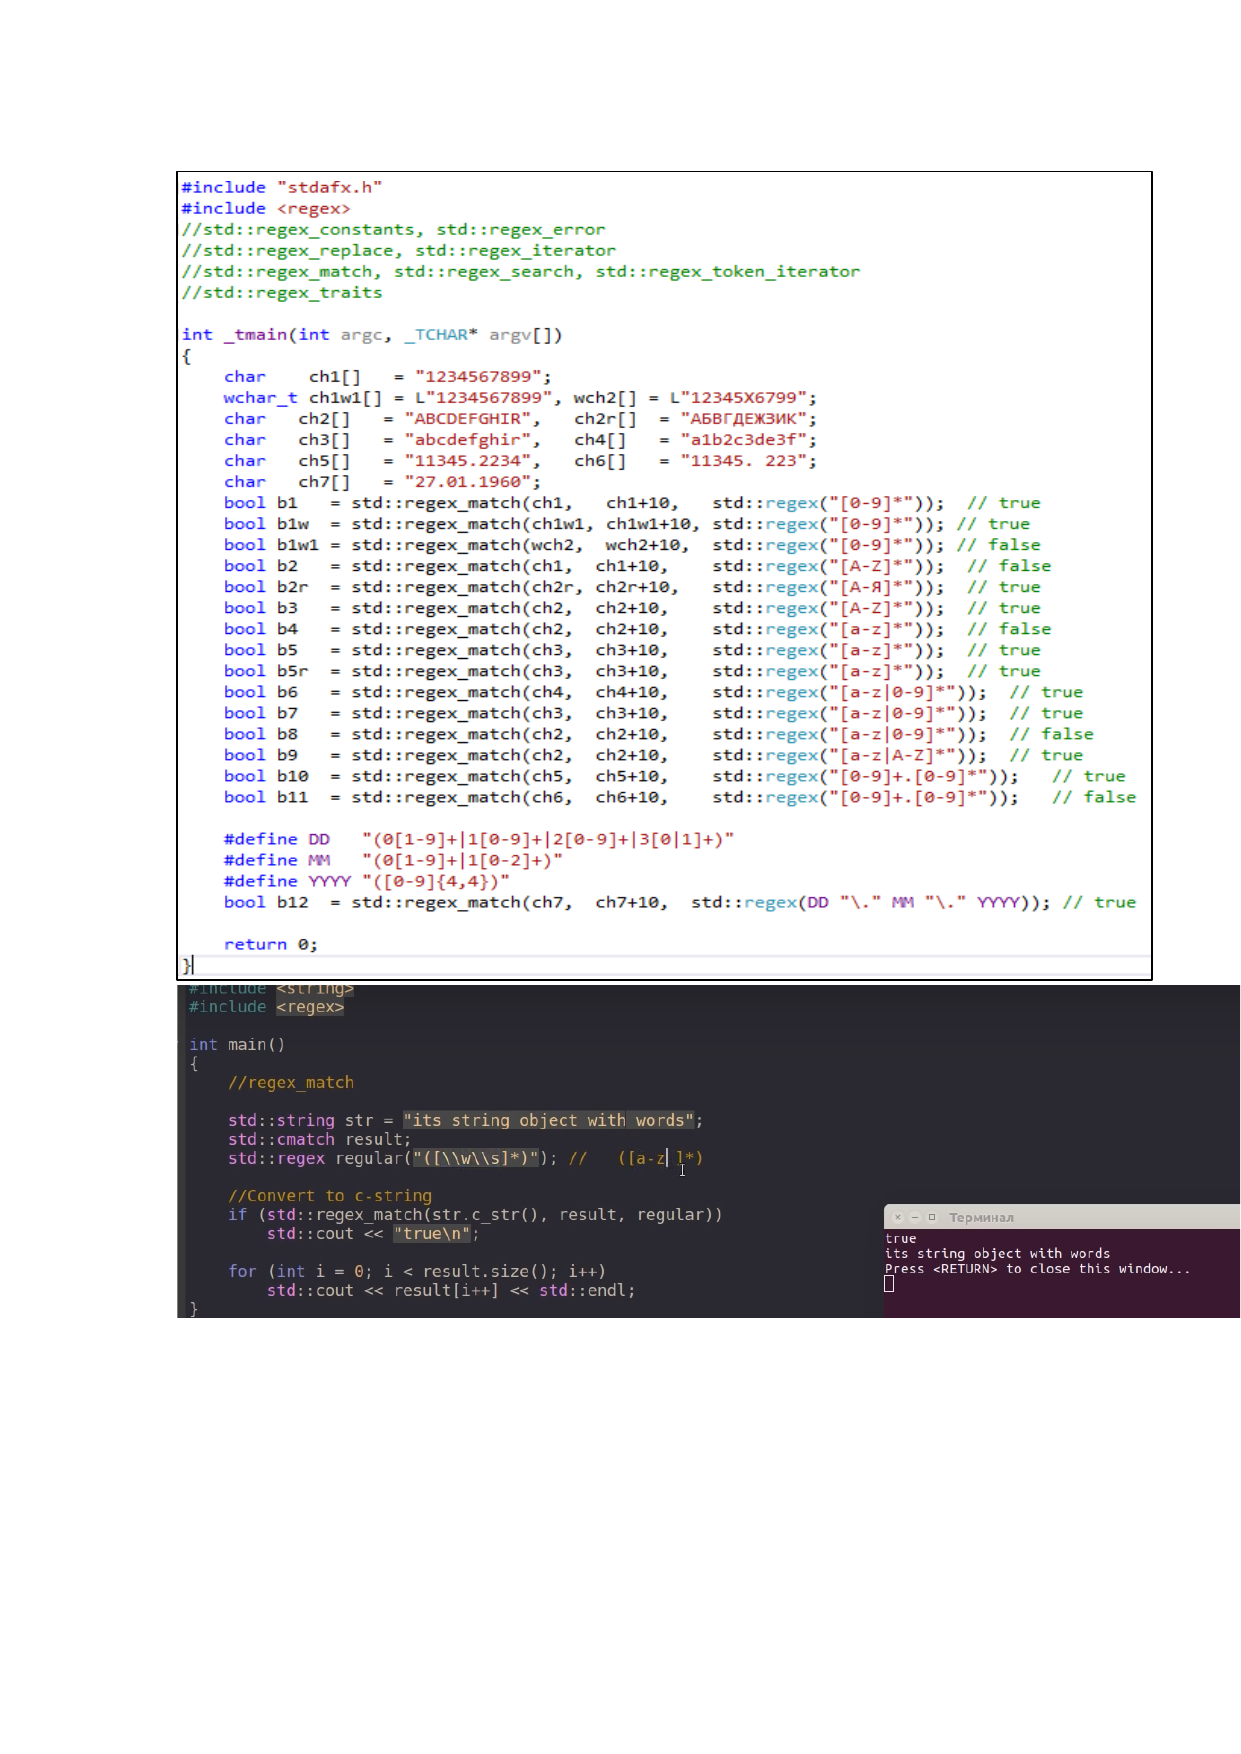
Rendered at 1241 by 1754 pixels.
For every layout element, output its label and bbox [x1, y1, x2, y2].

picture [178, 181, 1151, 976]
picture [177, 985, 1241, 1318]
